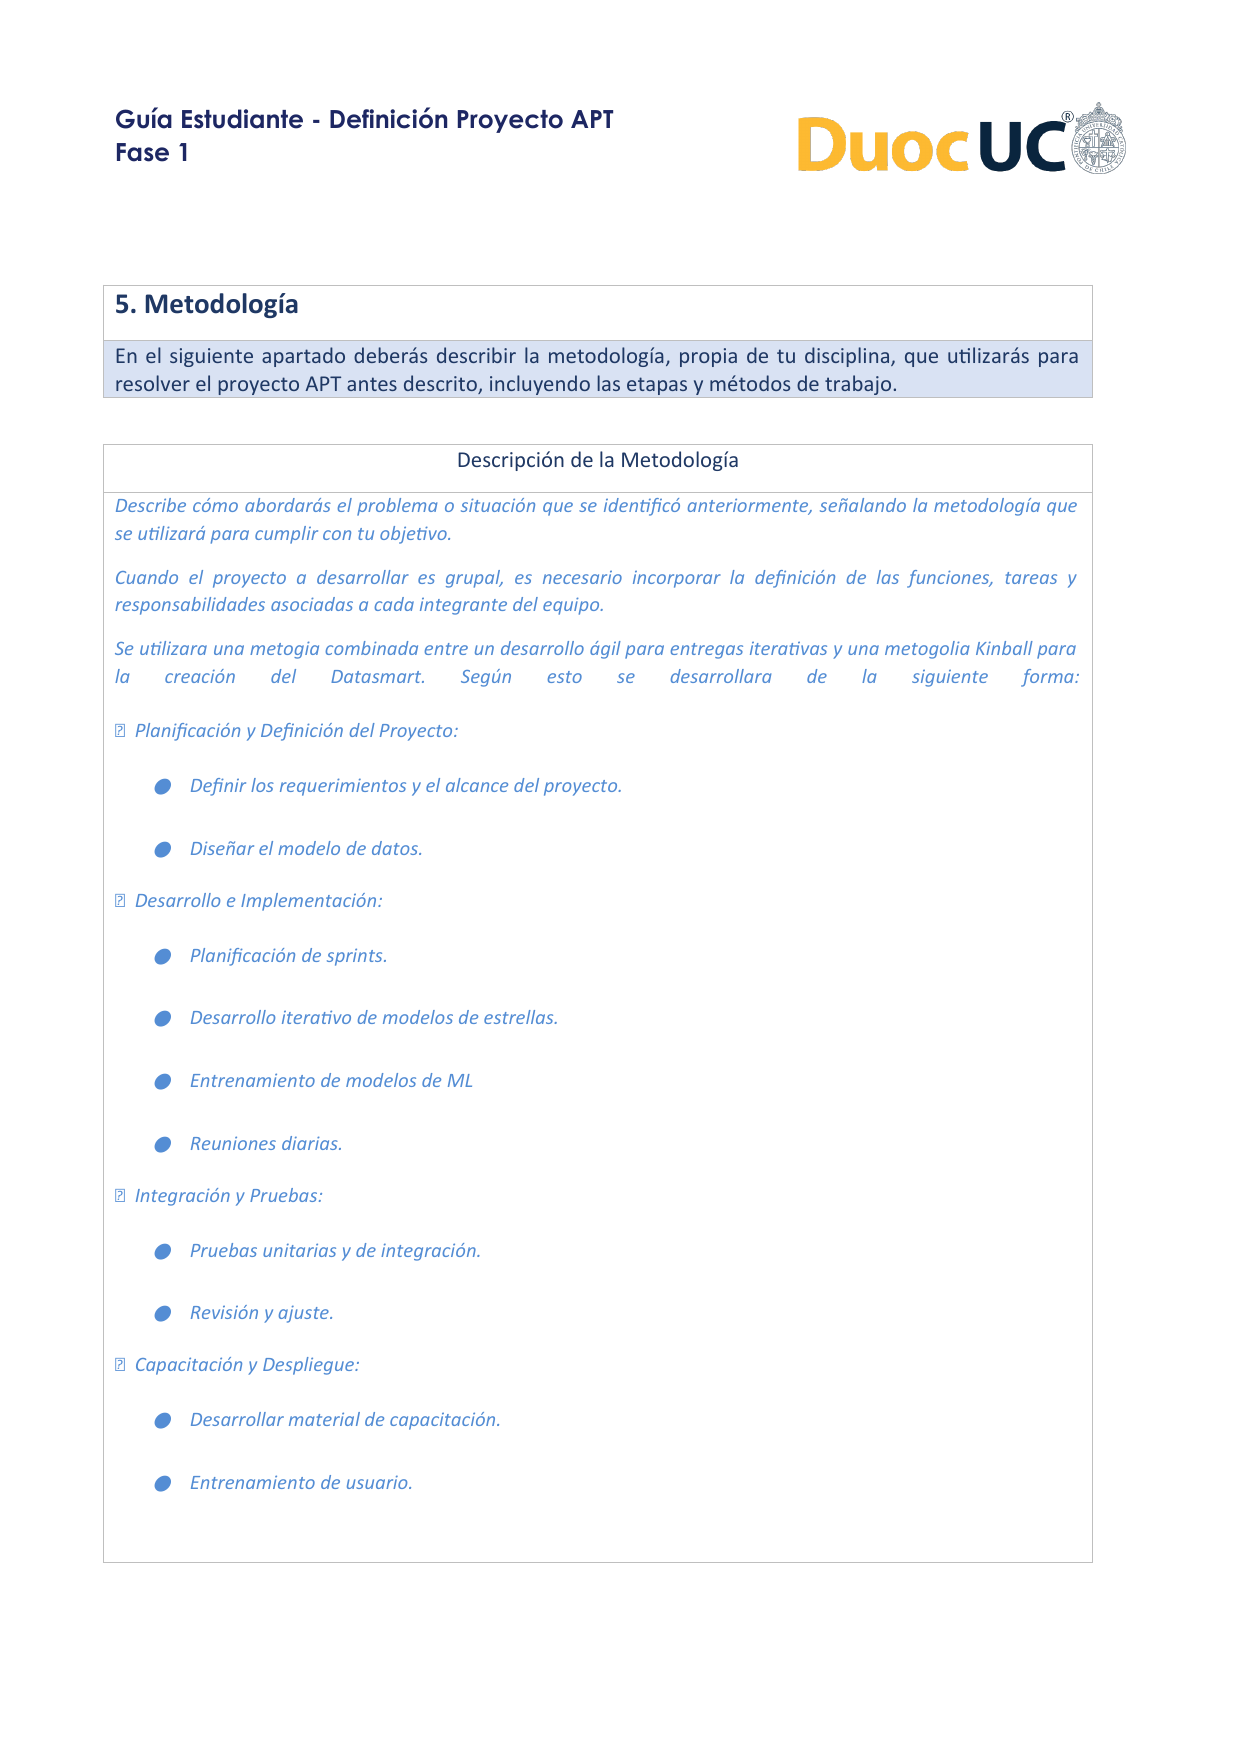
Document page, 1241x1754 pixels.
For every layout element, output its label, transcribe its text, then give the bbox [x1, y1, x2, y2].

table_header 5. Metodología [104, 286, 1092, 340]
picture [798, 102, 1126, 174]
table_cell Describe cómo abordarás el problema o situación que se identificó anteriormente, señalando la metodología que se utilizará para cumplir con tu objetivo. Cuando el proyecto a desarrollar es grupal, es necesario incorporar la definición de las funciones, tareas y responsabilidades asociadas a cada integrante del equipo. Se utilizara una metogia combinada entre un desarrollo ágil para entregas iterativas y una metogolia Kinball para la creación del Datasmart. Según esto se desarrollara de la siguiente forma:  Planificación y Definición del Proyecto: Definir los requerimientos y el alcance del proyecto. Diseñar el modelo de datos.  Desarrollo e Implementación: Planificación de sprints. Desarrollo iterativo de modelos de estrellas. Entrenamiento de modelos de ML Reuniones diarias.  Integración y Pruebas: Pruebas unitarias y de integración. Revisión y ajuste.  Capacitación y Despliegue: Desarrollar material de capacitación. Entrenamiento de usuario. [104, 493, 1092, 1562]
table_cell En el siguiente apartado deberás describir la metodología, propia de tu disciplina, que utilizarás para resolver el proyecto APT antes descrito, incluyendo las etapas y métodos de trabajo. [104, 341, 1092, 397]
table_header Descripción de la Metodología [104, 445, 1092, 492]
